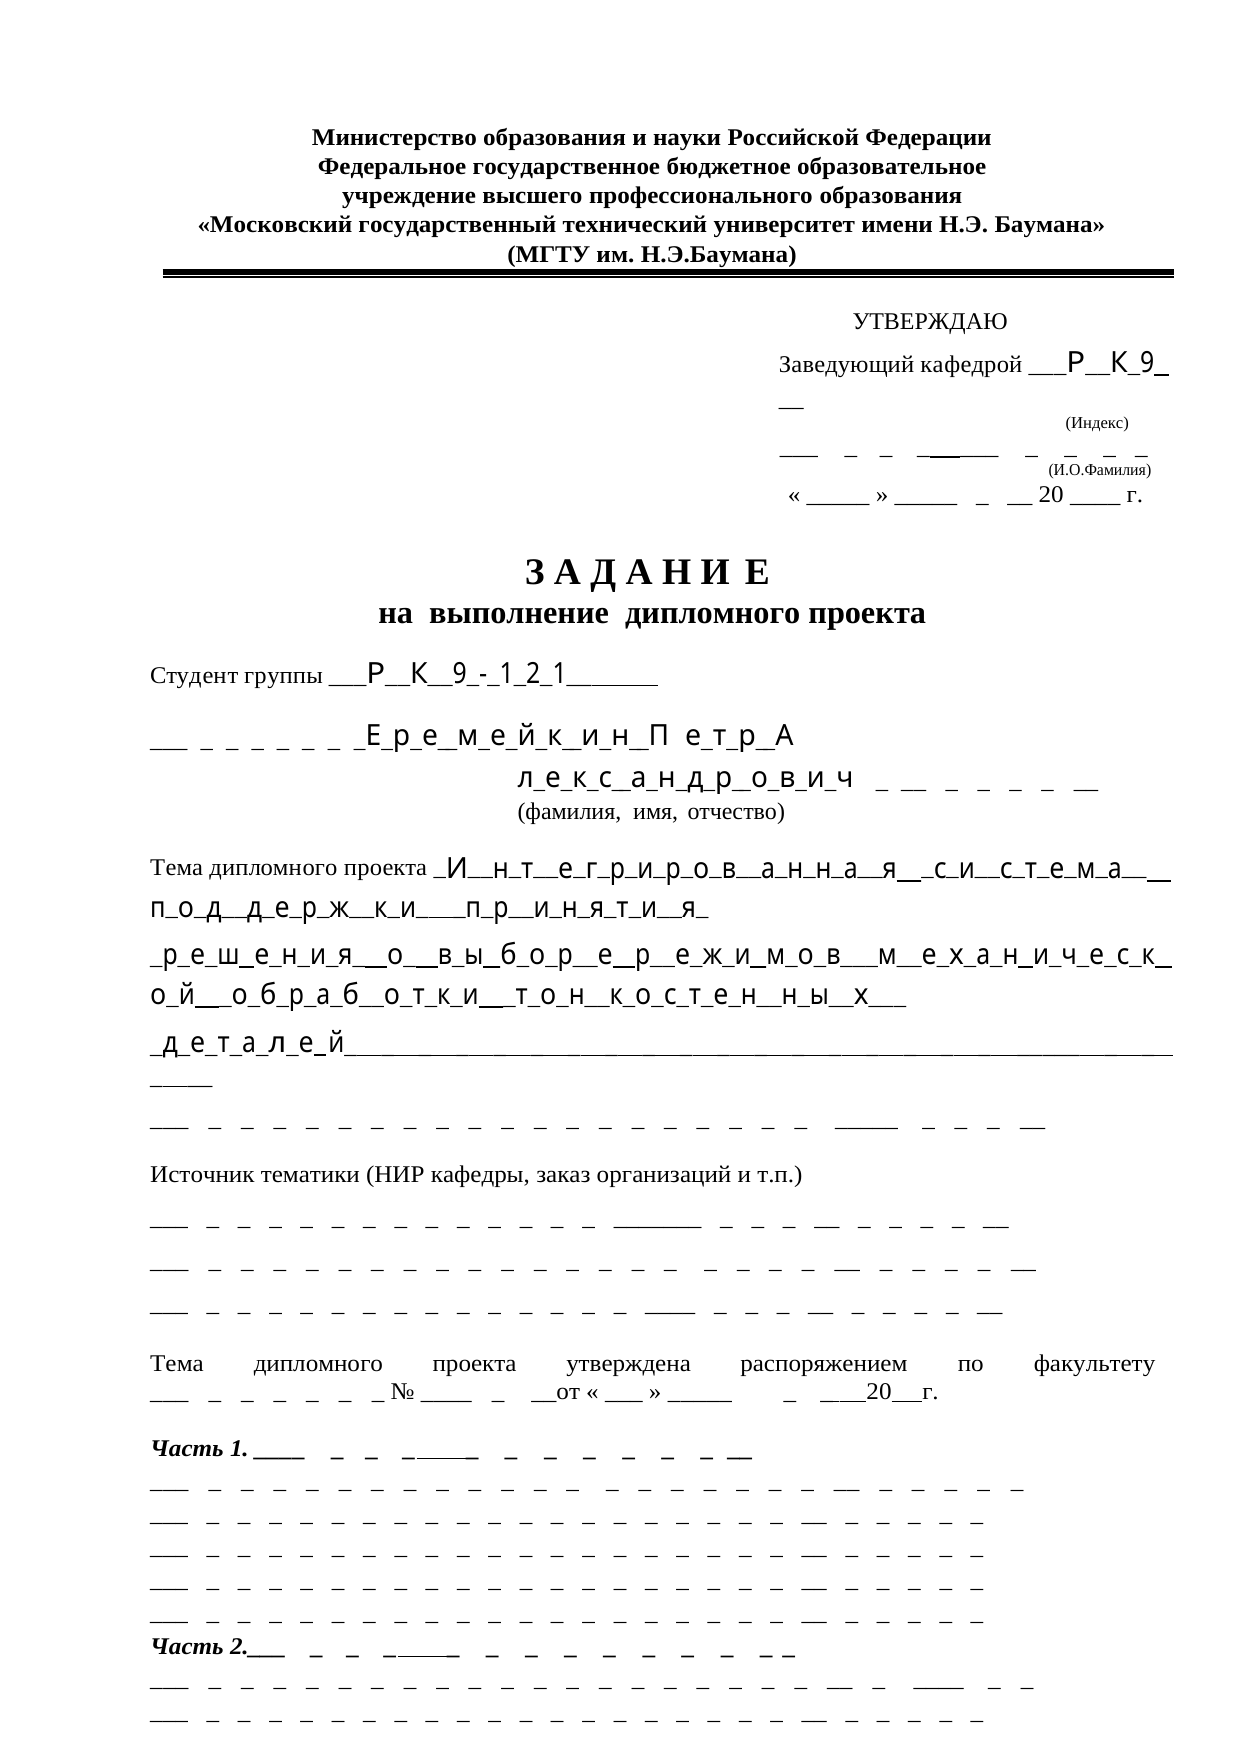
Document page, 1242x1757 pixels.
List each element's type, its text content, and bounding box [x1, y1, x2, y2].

text З А Д А Н И Е [164, 550, 1130, 593]
text (Индекс) [133, 413, 1129, 432]
text Часть 2.___ _ _ _ _ _ _ _ _ _ _ _ _ _ [150, 1632, 1173, 1659]
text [150, 1532, 1173, 1559]
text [150, 1565, 1173, 1593]
text ___ _ _ _ _ _ _ _ _ _ _ _ _ _ _______ _ _ _ __ _ _ _ _ __ [150, 1203, 1173, 1231]
text « _____ » _____ _ __ 20 ____ г. [788, 480, 1173, 508]
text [150, 1598, 1173, 1626]
text Часть 1. ____ _ _ _ _ _ _ _ _ _ _ __ [150, 1433, 1173, 1461]
text Источник тематики (НИР кафедры, заказ организаций и т.п.) [150, 1160, 1173, 1188]
text _р_е_ш е_н_и_я_ о_ в_ы б_о_р__е р__е_ж_и м_о_в___м__е_х_а_н и_ч_е_с_к о_й _о_б_р_а_б__о_т_к_и _т_о_н__к_о_с_т_е_н__н_ы__х___ [150, 933, 1173, 1013]
text УТВЕРЖДАЮ [133, 307, 1007, 335]
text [150, 1697, 1173, 1725]
text ___ _ _ _ _ _ _ _ _ _ _ _ _ _ _ _ _ _ _ _ __ _ ____ _ _ [150, 1664, 1173, 1692]
text «Московский государственный технический университет имени Н.Э. Баумана» (МГТУ им. Н.Э.Баумана) [173, 210, 1130, 268]
text ___ _ _ _ _ _ _ _ _ _ _ _ _ _ _ ____ _ _ _ __ _ _ _ _ __ [150, 1289, 1173, 1317]
text ___ _ _ _ _ _ _ _ _ _ _ _ _ _ _ _ _ _ _ _ __ _ _ _ _ __ [150, 1246, 1173, 1274]
text (И.О.Фамилия) [133, 460, 1151, 479]
text Тема дипломного проекта утверждена распоряжением по факультету [150, 1349, 1173, 1376]
text ___ _ _ _ ___ _ _ _ _ [779, 432, 1173, 460]
text Заведующий кафедрой ___Р__К_9 __ [779, 345, 1173, 413]
text ___ _ _ _ _ _ _ _ _ _ _ _ _ _ _ _ _ _ _ _ __ _ _ _ _ _ [150, 1466, 1173, 1493]
text Тема дипломного проекта _И__н_т__е_г_р_и_р_о_в__а_н_н_а__я _с_и__с_т_е_м_а__ п_о_д__д_е_р_ж__к_и_ _п_р__и_н_я_т_и__я_ [150, 847, 1173, 926]
text ___ _ _ _ _ _ _ _ _ _ _ _ _ _ _ _ _ _ _ _ _____ _ _ _ __ [150, 1104, 1173, 1132]
text ___ _ _ _ _ _ _ _ _ _ _ _ _ _ _ _ _ _ _ _ __ _ _ _ _ _ [150, 1499, 1173, 1526]
text Студент группы ___Р__К__9_-_1_2_1__ [150, 653, 1173, 692]
text на выполнение дипломного проекта [174, 593, 1130, 631]
text _д_е_т_а_л_е й_ _ _ _ _ _ _ _ _ _ _ _ _ _ _ _ _ _ _____ _ _ _ __ [150, 1021, 1173, 1090]
text ___ _ _ _ _ _ _ _Е_р_е__м_е_й_к__и_н__П е_т_р__А л_е_к_с__а_н_д_р__о_в_и_ч _ __ _ _ _ _ __ (фамилия, имя, отчество) [150, 715, 1139, 825]
text Министерство образования и науки Российской Федерации Федеральное государственное бюджетное образовательное учреждение высшего профессионального образования [249, 123, 1055, 209]
text ___ _ _ _ _ _ _ № ____ _ __от « ___ » _____ _ _ 20 г. [150, 1377, 1173, 1405]
